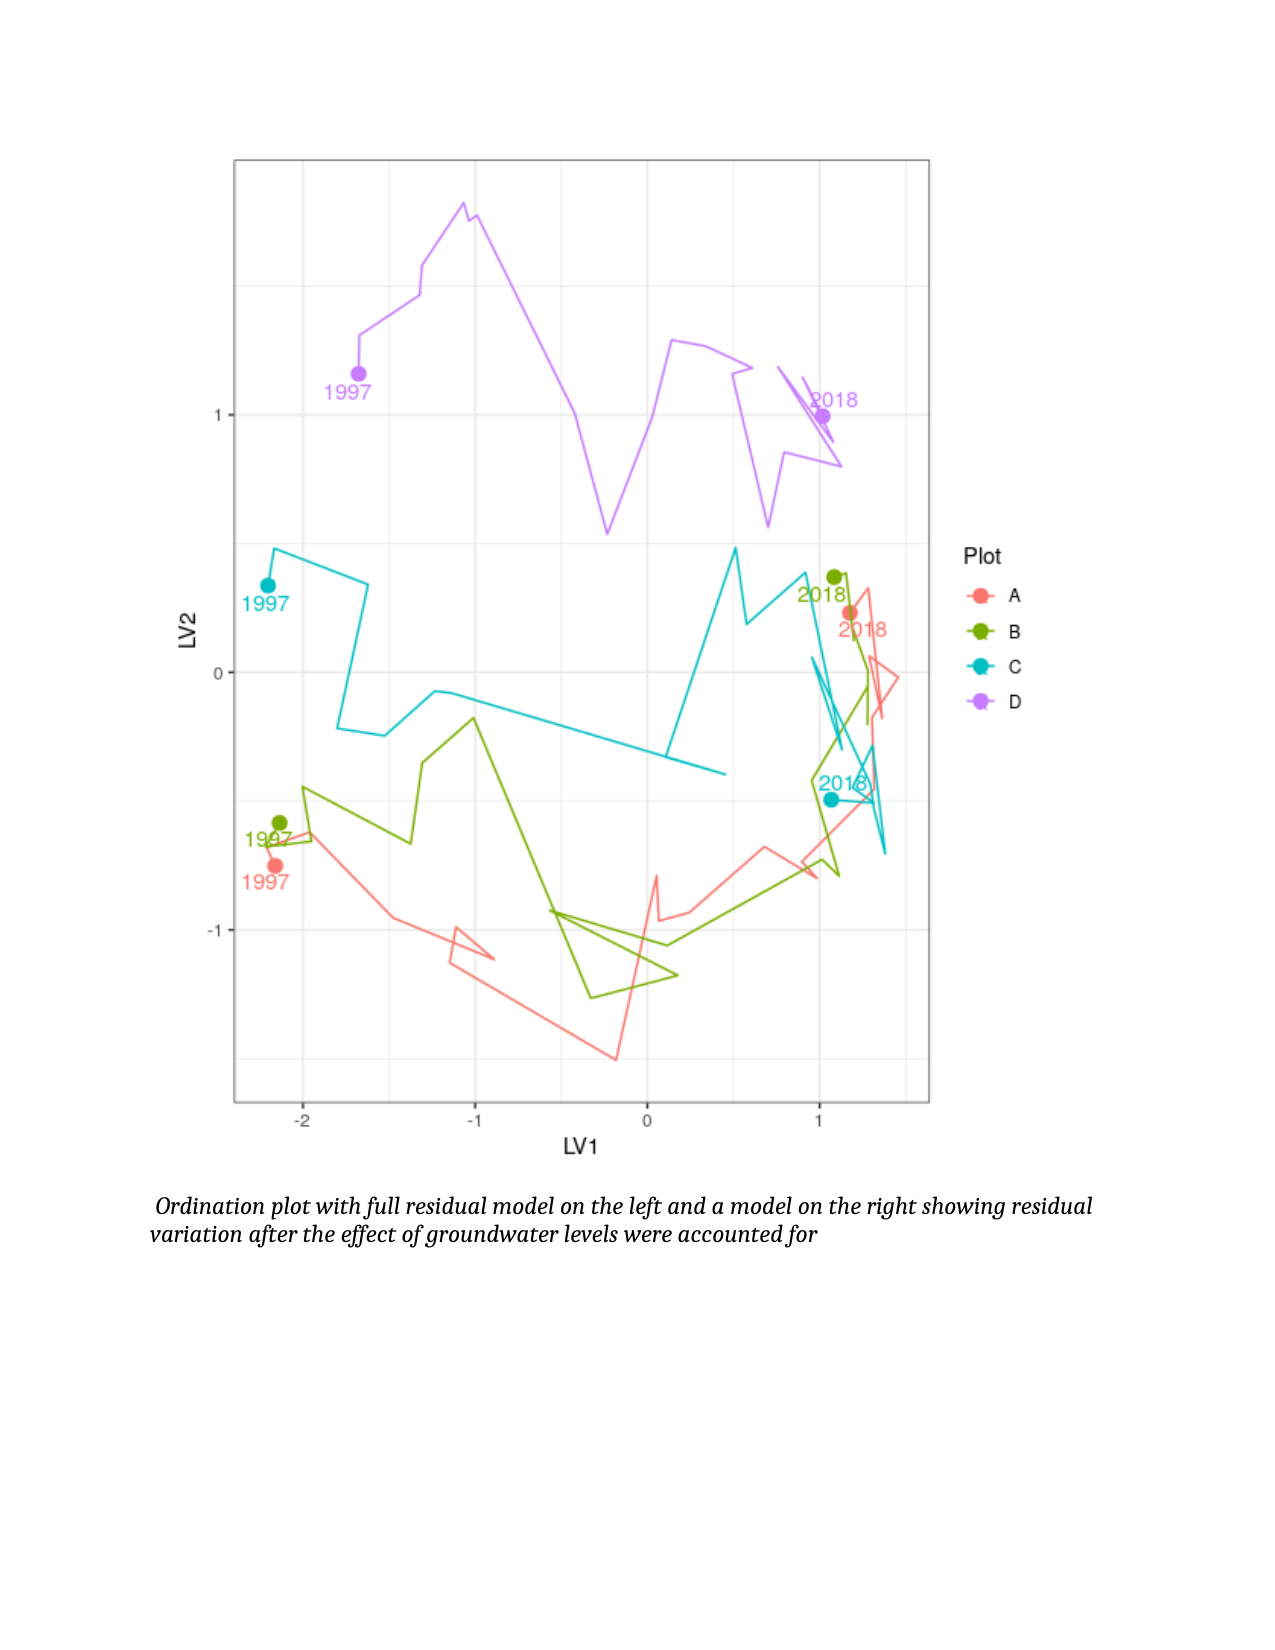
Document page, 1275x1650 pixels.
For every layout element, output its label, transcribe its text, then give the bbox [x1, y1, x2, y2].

text Ordination plot with full residual model on the left and a model on the right showing residual variation after the effect of groundwater levels were accounted for [150, 1192, 1125, 1249]
picture [168, 150, 1044, 1171]
